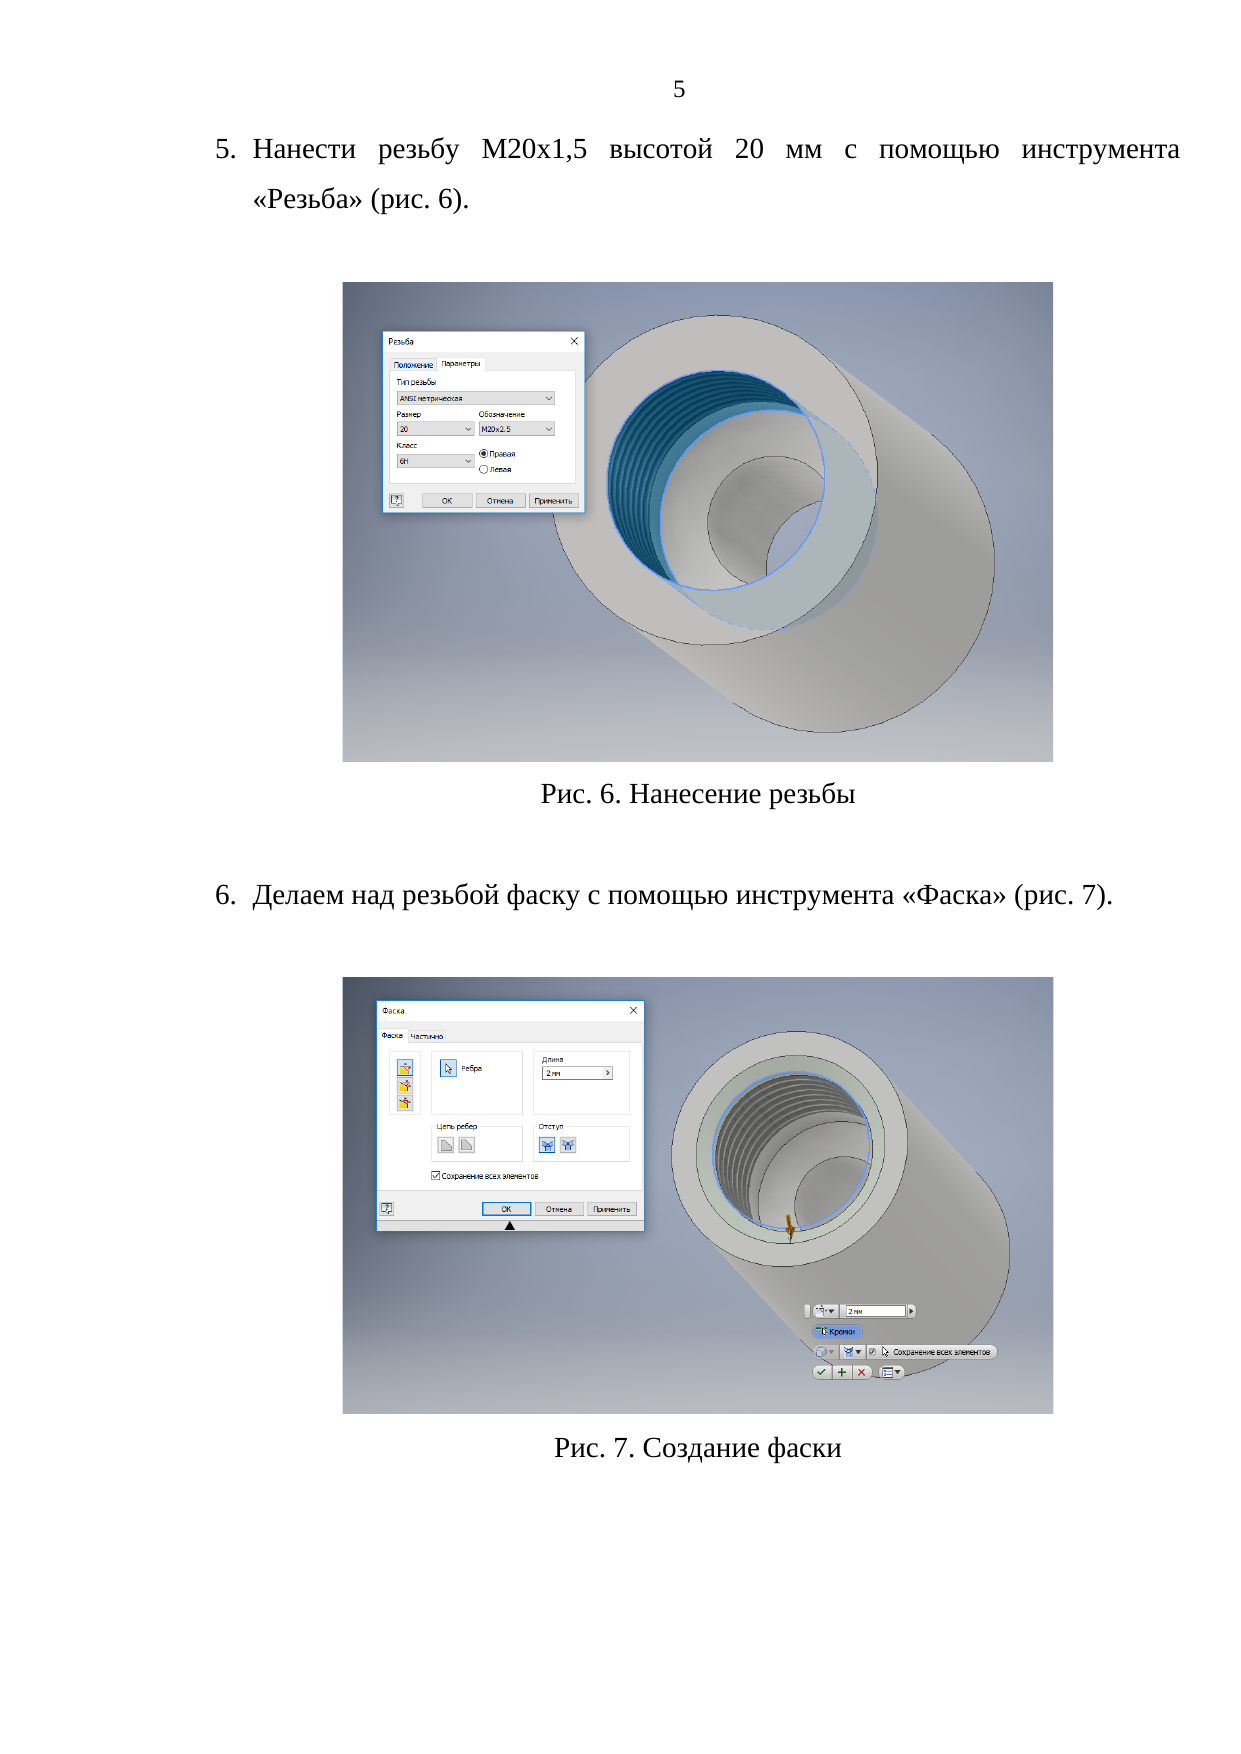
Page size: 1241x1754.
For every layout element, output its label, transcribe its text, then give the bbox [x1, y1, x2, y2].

list Делаем над резьбой фаску с помощью инструмента «Фаска» (рис. 7). [215, 877, 1181, 910]
picture [342, 977, 1054, 1414]
text Рис. 7. Создание фаски [215, 1431, 1181, 1464]
picture [342, 282, 1054, 762]
list Нанести резьбу М20х1,5 высотой 20 мм с помощью инструмента «Резьба» (рис. 6). [215, 131, 1181, 215]
text Рис. 6. Нанесение резьбы [215, 776, 1181, 810]
